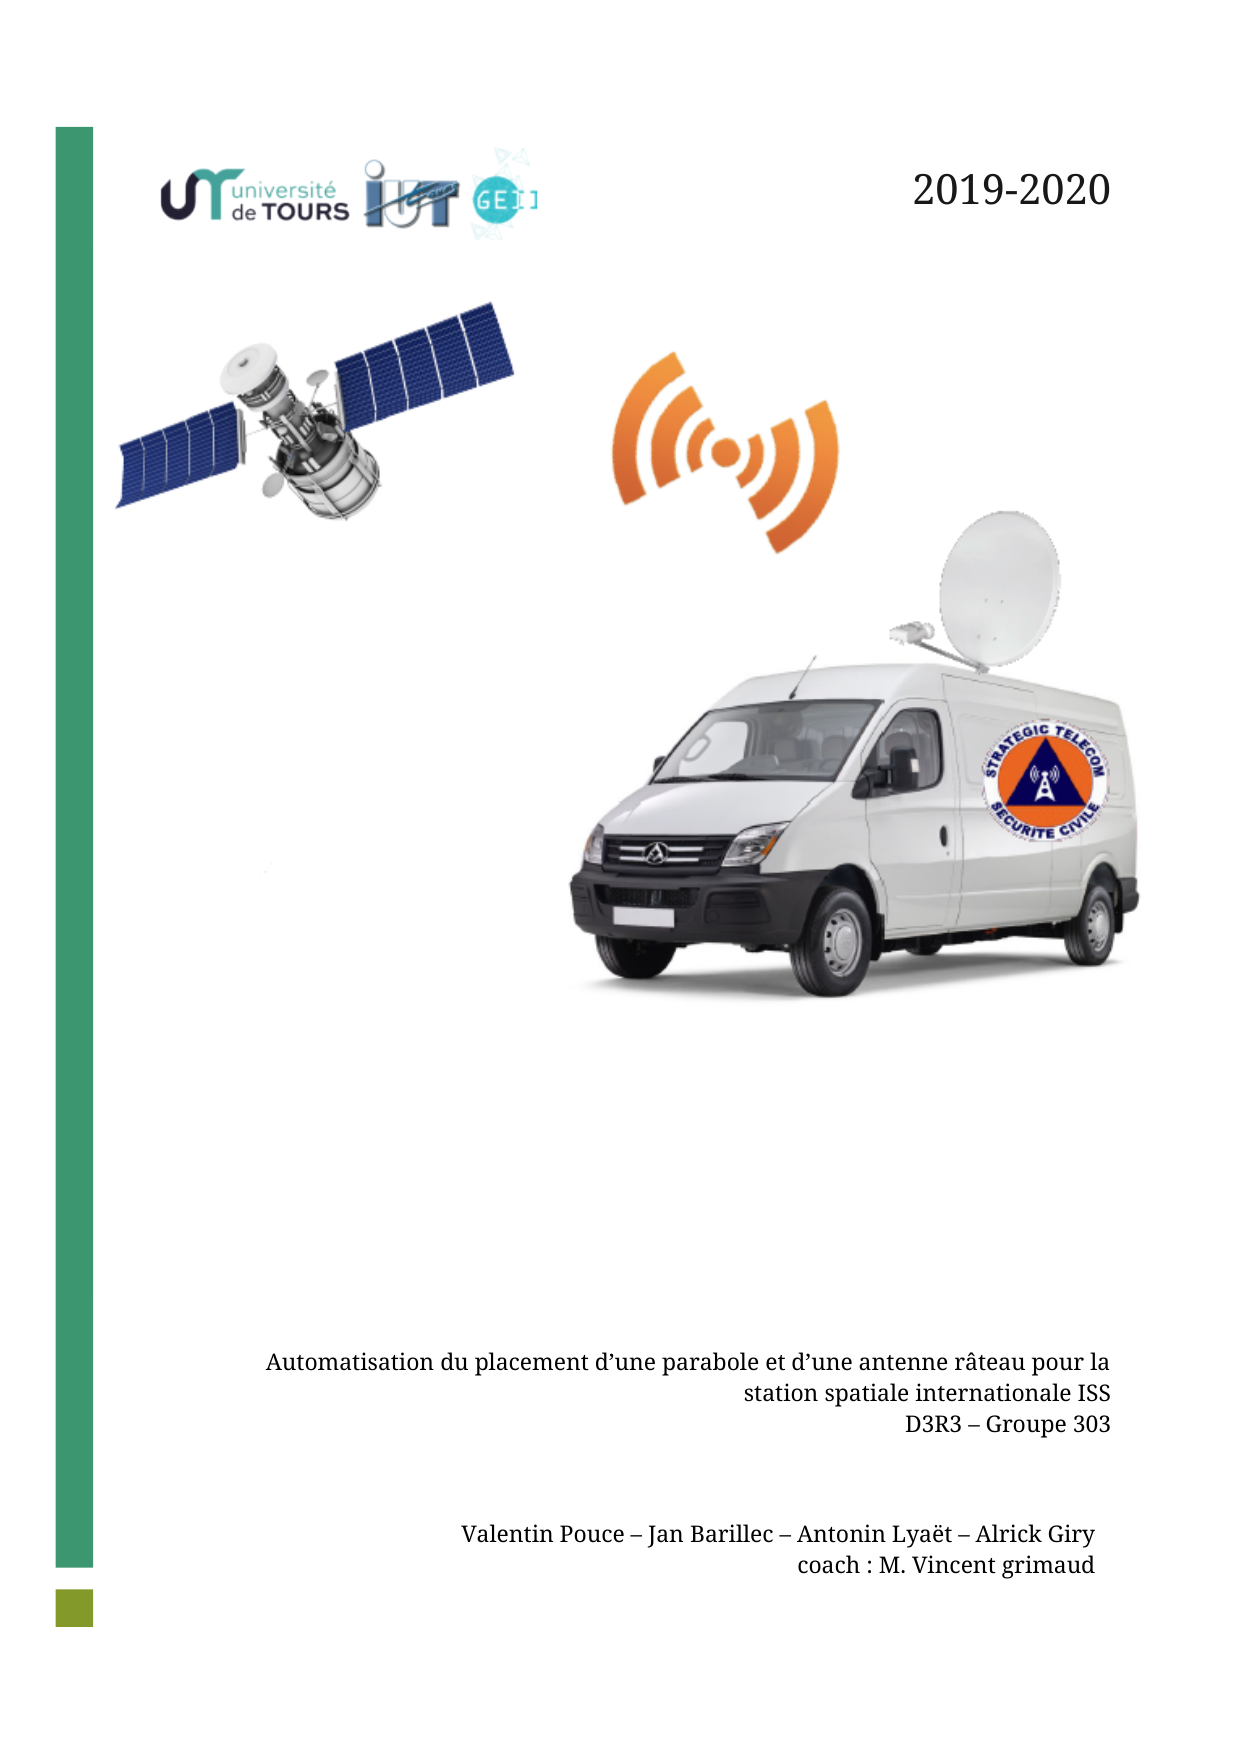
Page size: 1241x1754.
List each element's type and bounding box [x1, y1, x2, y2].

picture [160, 147, 538, 240]
picture [94, 247, 1241, 1298]
